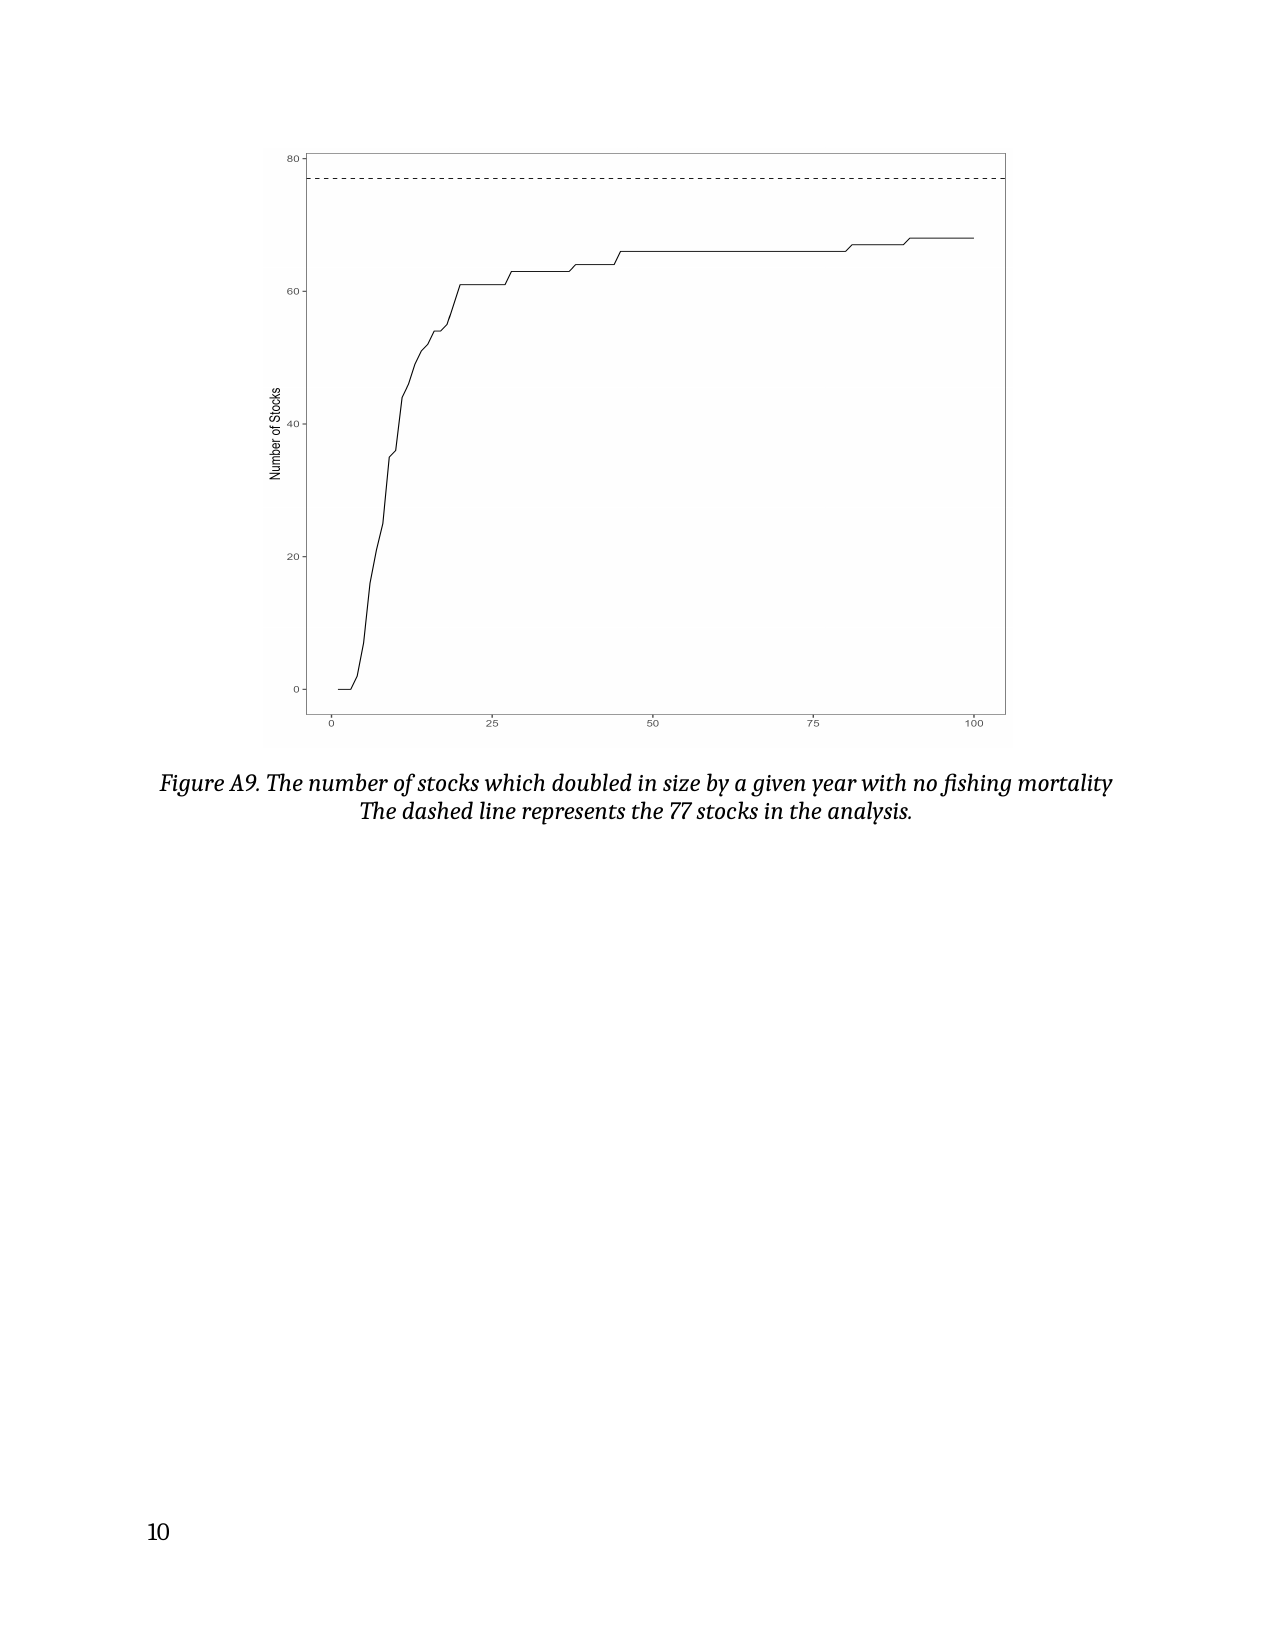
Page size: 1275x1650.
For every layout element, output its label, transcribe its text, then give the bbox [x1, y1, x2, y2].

text Figure A. The number of stocks which doubled in size by a given year with no fishing mortality The dashed line represents the 77 stocks in the analysis. [148, 768, 1127, 826]
picture [262, 147, 1013, 748]
